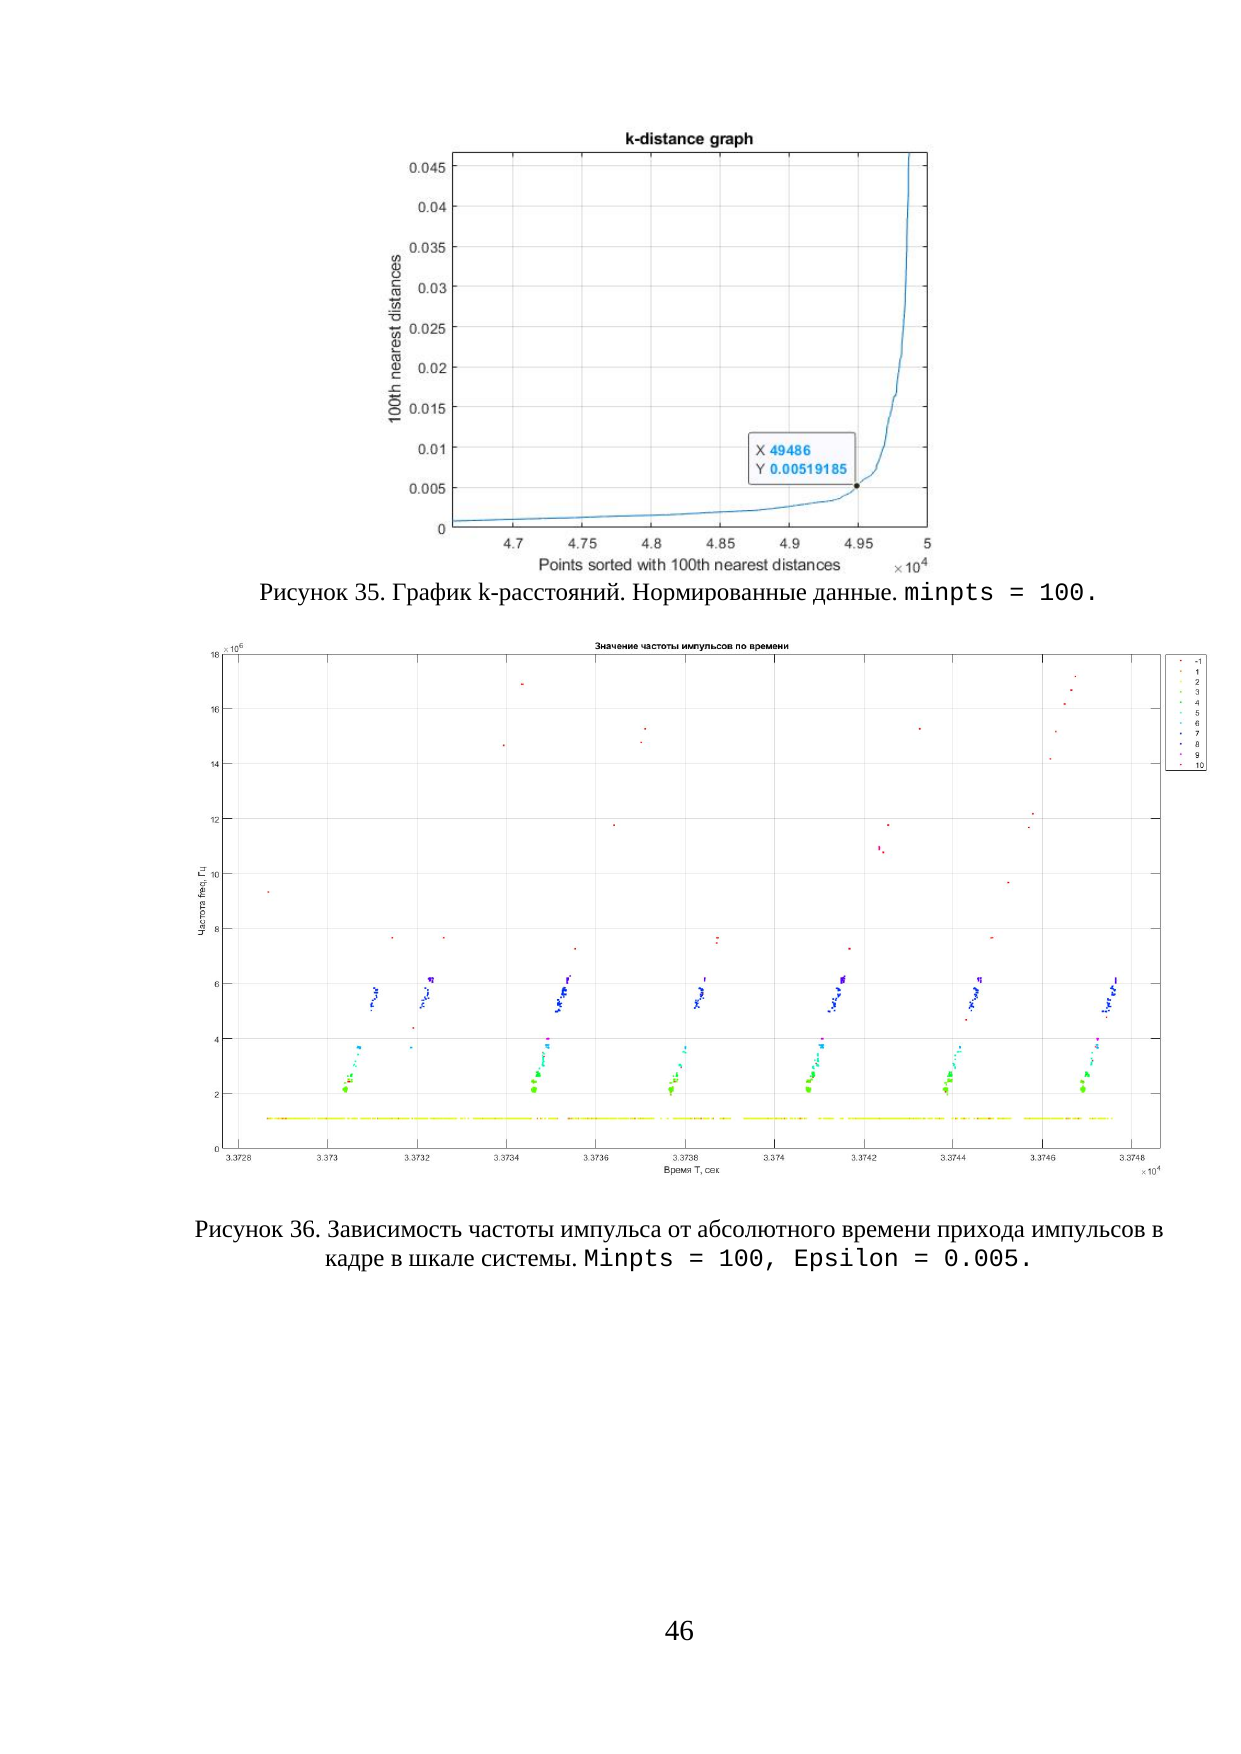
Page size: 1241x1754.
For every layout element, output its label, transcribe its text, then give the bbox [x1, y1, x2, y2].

picture [372, 118, 986, 578]
picture [177, 608, 1241, 1215]
text Рисунок 35. График k-расстояний. Нормированные данные. minpts = 100. [177, 577, 1181, 608]
